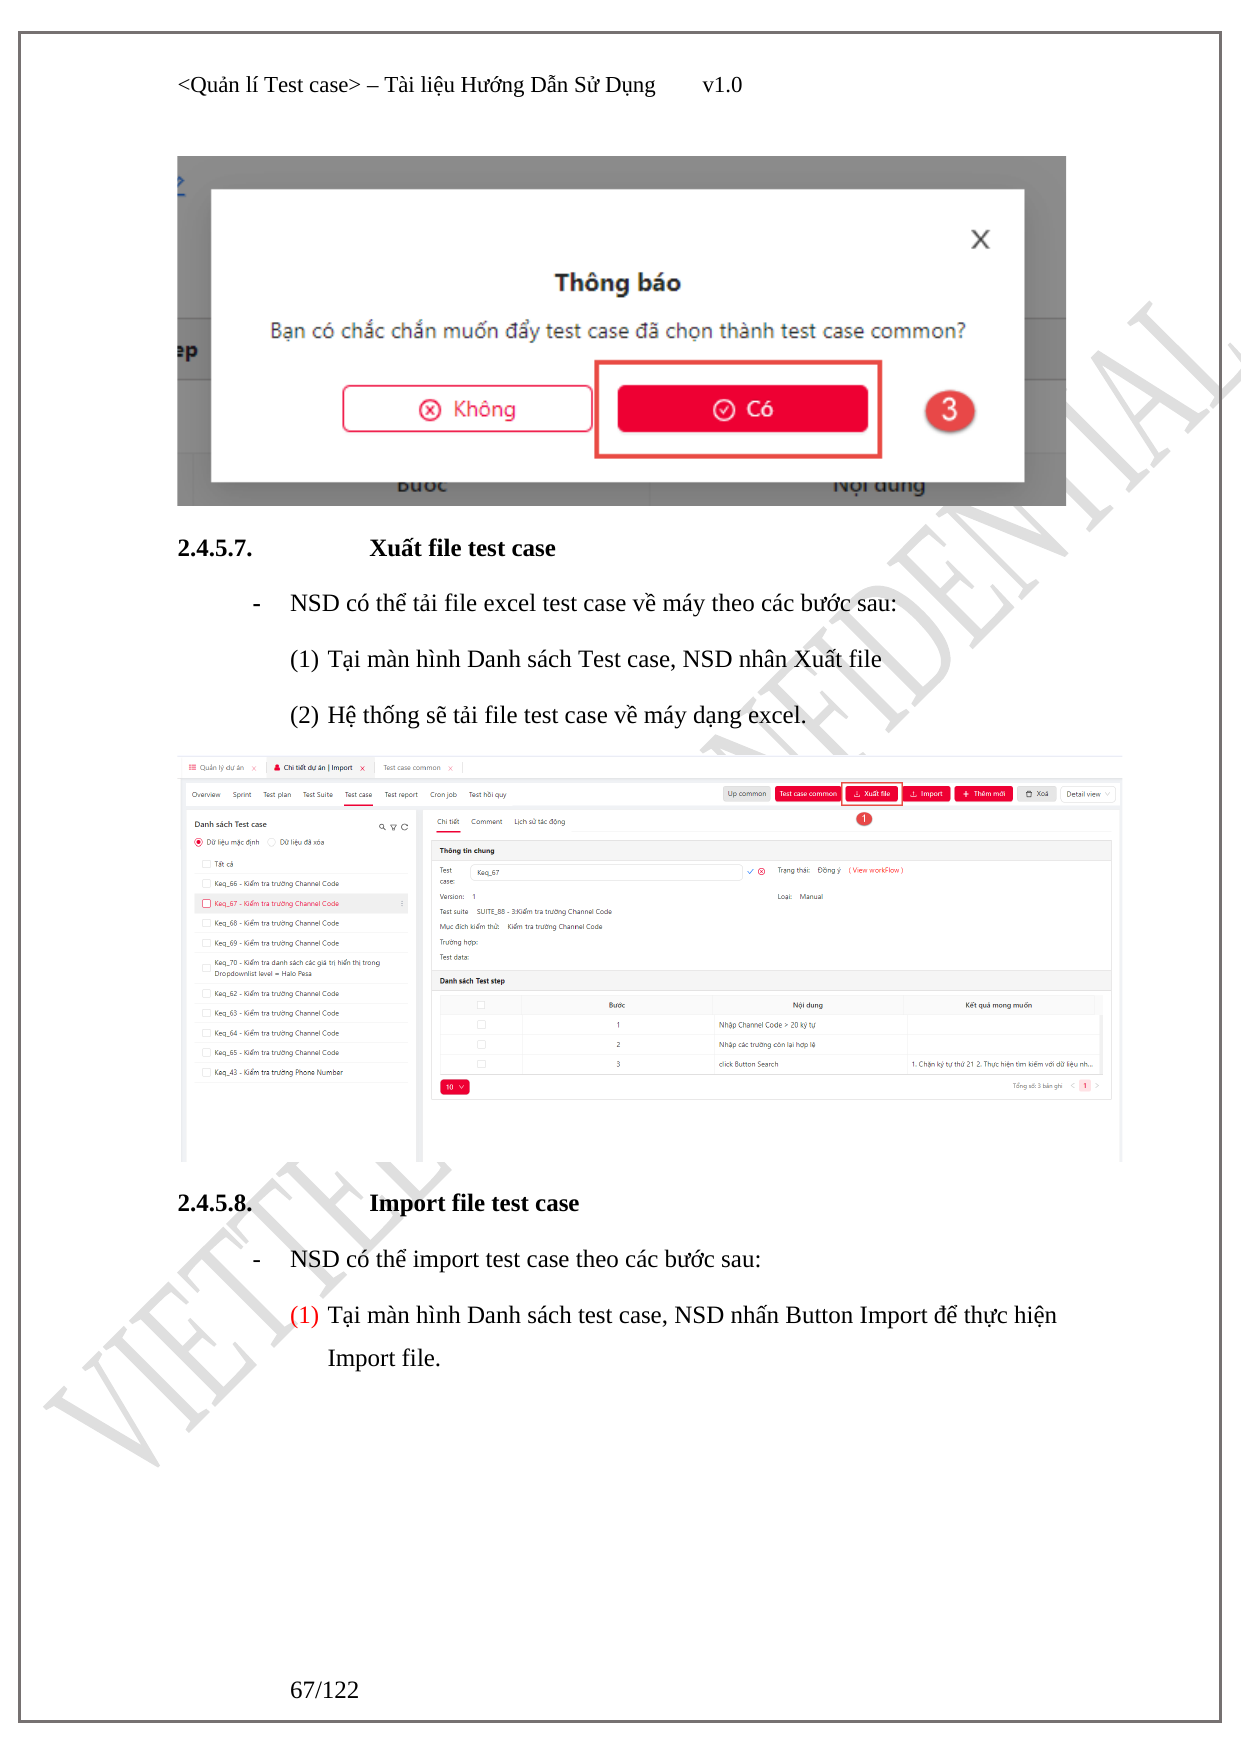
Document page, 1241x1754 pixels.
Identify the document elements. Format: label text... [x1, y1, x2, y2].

picture [177, 755, 1123, 1162]
list Import file test case [177, 1188, 1121, 1217]
list Tại màn hình Danh sách Test case, NSD nhân Xuất file [290, 644, 1121, 673]
list Tại màn hình Danh sách test case, NSD nhấn Button Import để thực hiện Import file. [290, 1300, 1121, 1372]
list NSD có thể import test case theo các bước sau: [252, 1244, 1121, 1273]
list NSD có thể tải file excel test case về máy theo các bước sau: [252, 588, 1121, 617]
picture [177, 156, 1067, 506]
list Xuất file test case [177, 533, 1121, 562]
list Hệ thống sẽ tải file test case về máy dạng excel. [290, 700, 1121, 728]
